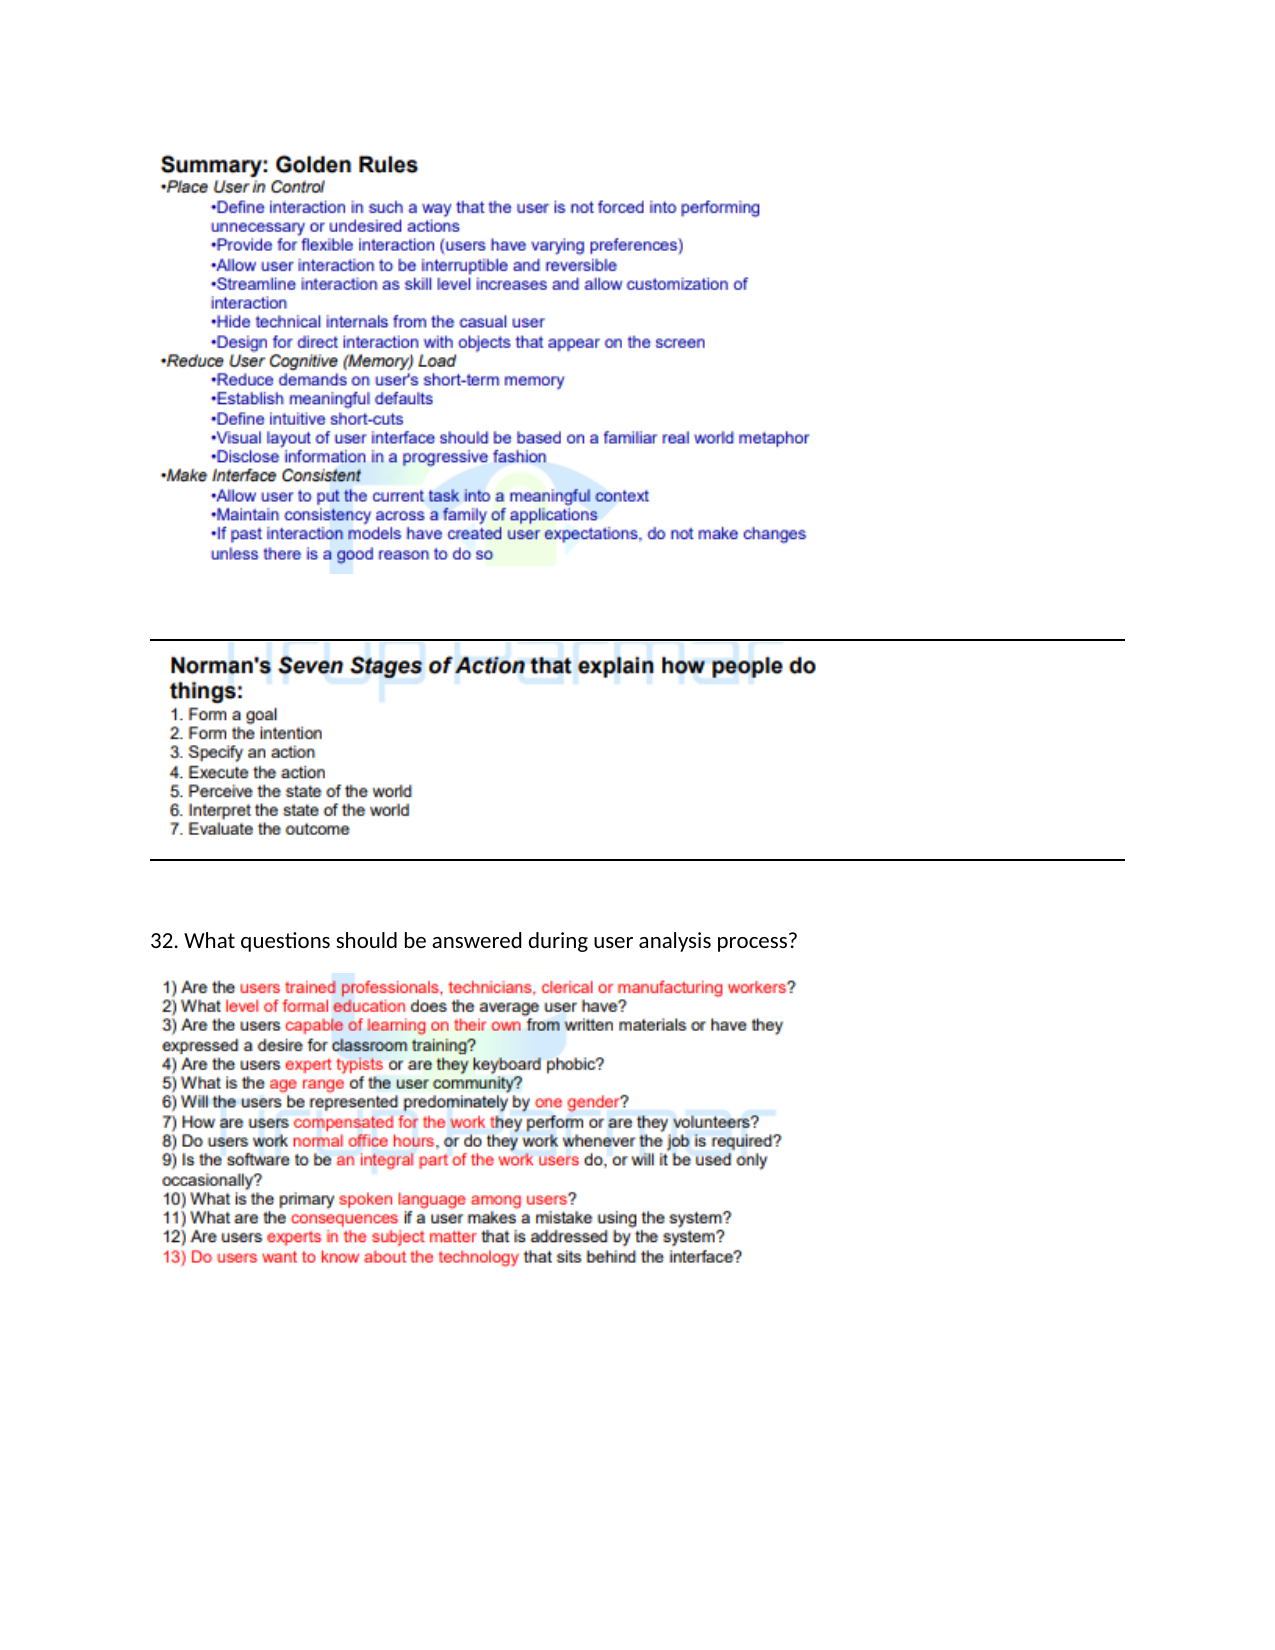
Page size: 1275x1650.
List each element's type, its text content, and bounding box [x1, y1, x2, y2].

picture [150, 642, 844, 857]
picture [150, 973, 826, 1288]
text 32. What questions should be answered during user analysis process? [150, 926, 1125, 954]
picture [150, 150, 844, 574]
